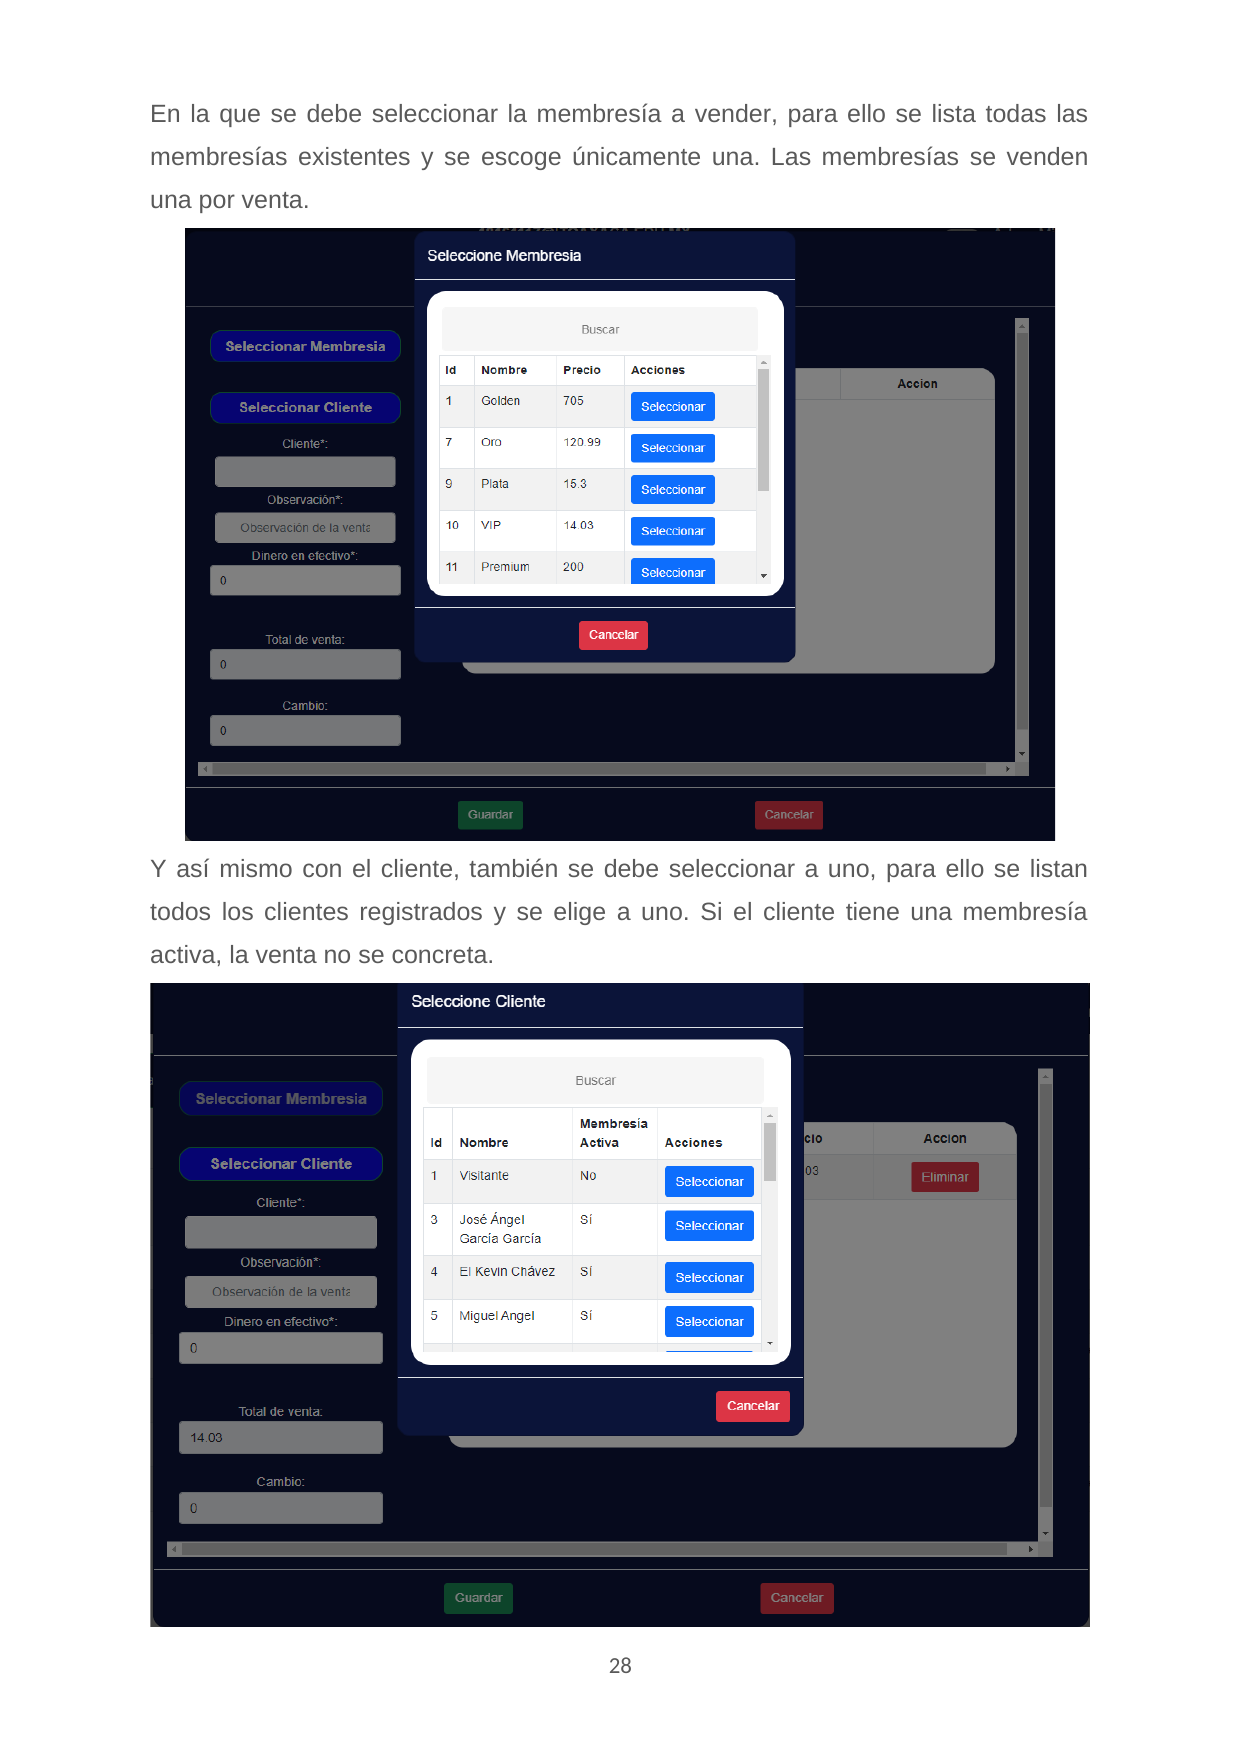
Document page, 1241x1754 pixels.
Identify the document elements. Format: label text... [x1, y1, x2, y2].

text En la que se debe seleccionar la membresía a vender, para ello se lista todas las membresías existentes y se escoge únicamente una. Las membresías se venden una por venta. [150, 99, 1090, 214]
text Y así mismo con el cliente, también se debe seleccionar a uno, para ello se listan todos los clientes registrados y se elige a uno. Si el cliente tiene una membresía activa, la venta no se concreta. [150, 854, 1090, 969]
picture [185, 228, 1056, 841]
picture [150, 983, 1090, 1627]
